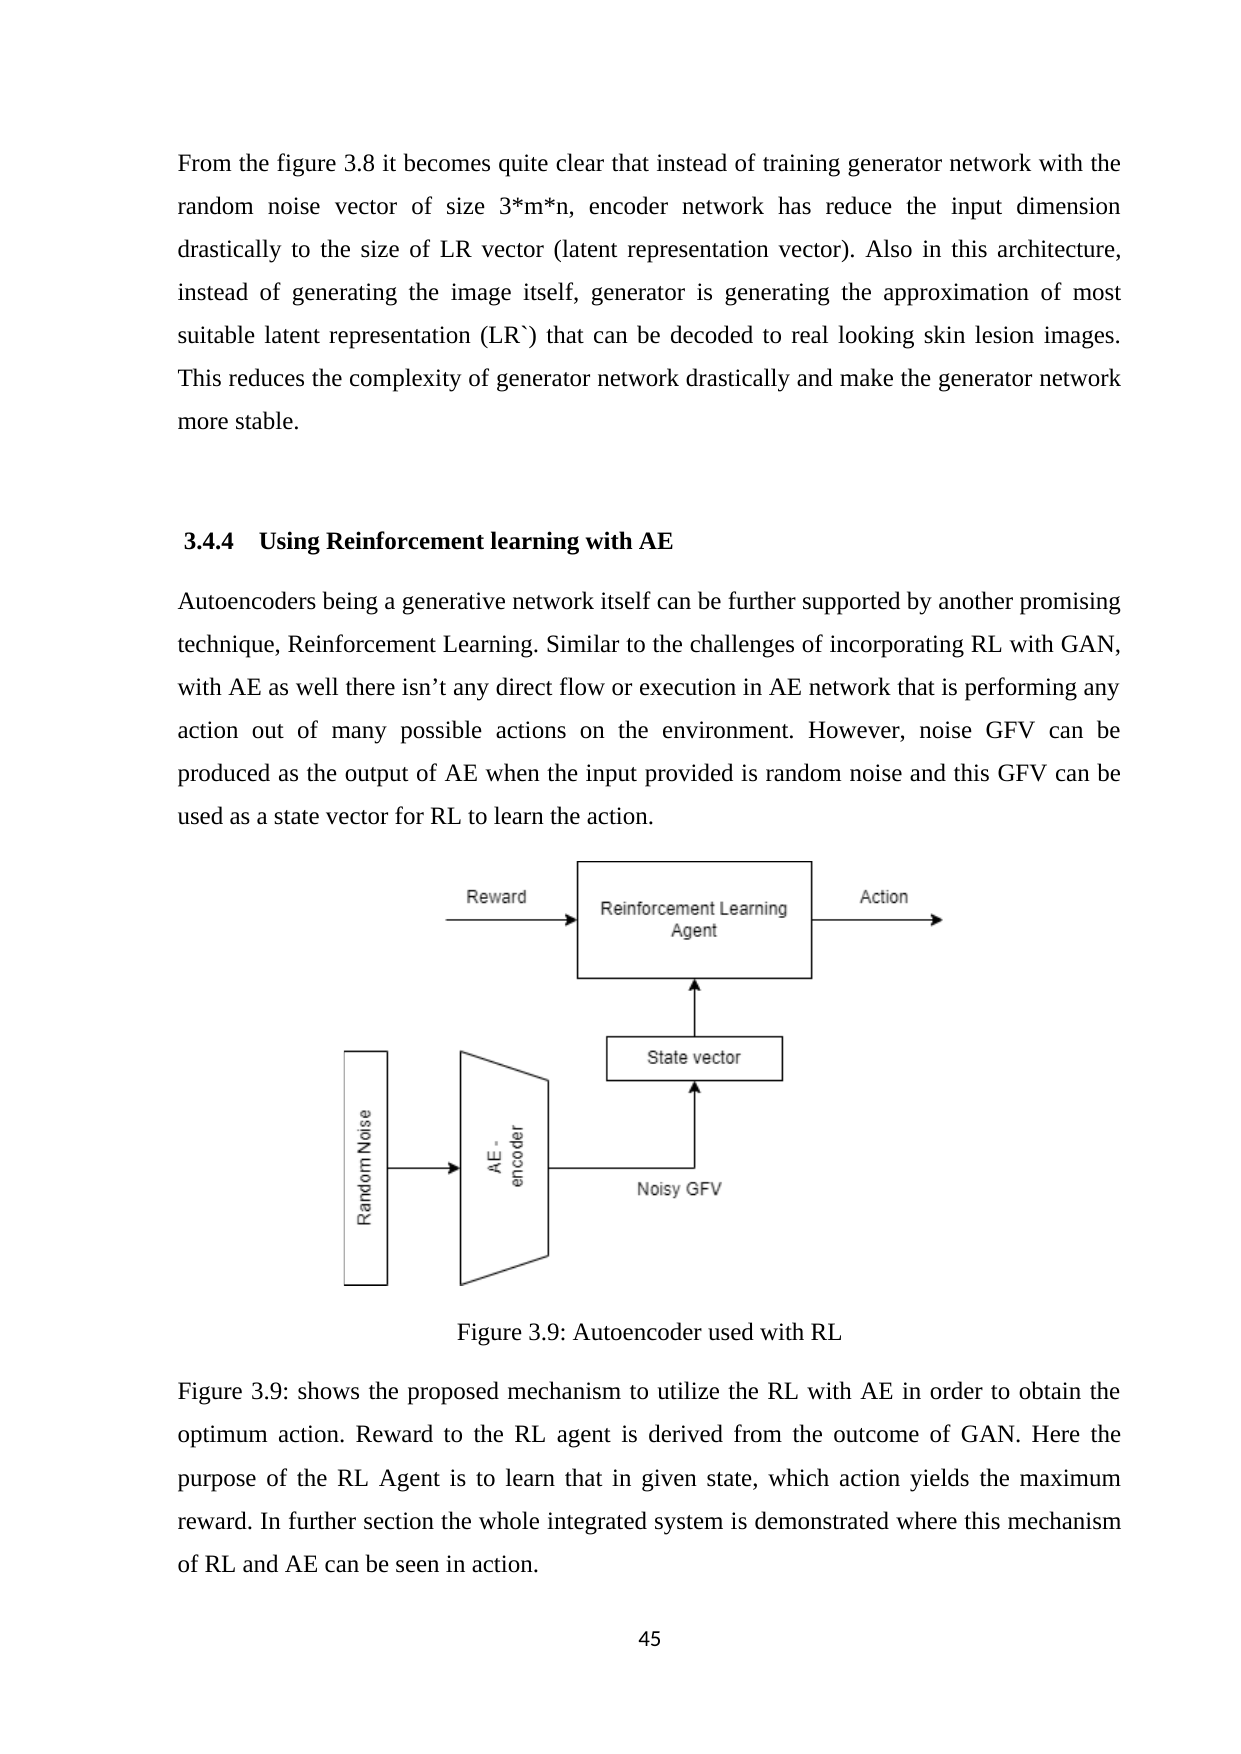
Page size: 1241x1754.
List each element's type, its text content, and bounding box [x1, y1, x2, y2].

text Autoencoders being a generative network itself can be further supported by another promising technique, Reinforcement Learning. Similar to the challenges of incorporating RL with GAN, with AE as well there isn’t any direct flow or execution in AE network that is performing any action out of many possible actions on the environment. However, noise GFV can be produced as the output of AE when the input provided is random noise and this GFV can be used as a state vector for RL to learn the action. [177, 586, 1122, 830]
picture [343, 861, 956, 1286]
text 3.4.4 Using Reinforcement learning with AE [177, 526, 1122, 555]
text From the figure 3.8 it becomes quite clear that instead of training generator network with the random noise vector of size 3*m*n, encoder network has reduce the input dimension drastically to the size of LR vector (latent representation vector). Also in this architecture, instead of generating the image itself, generator is generating the approximation of most suitable latent representation (LR`) that can be decoded to real looking skin lesion images. This reduces the complexity of generator network drastically and make the generator network more stable. [177, 148, 1122, 435]
text Figure 3.9: Autoencoder used with RL [177, 1317, 1122, 1345]
text Figure 3.9: shows the proposed mechanism to utilize the RL with AE in order to obtain the optimum action. Reward to the RL agent is derived from the outcome of GAN. Here the purpose of the RL Agent is to learn that in given state, which action yields the maximum reward. In further section the whole integrated system is demonstrated where this mechanism of RL and AE can be seen in action. [177, 1376, 1122, 1578]
